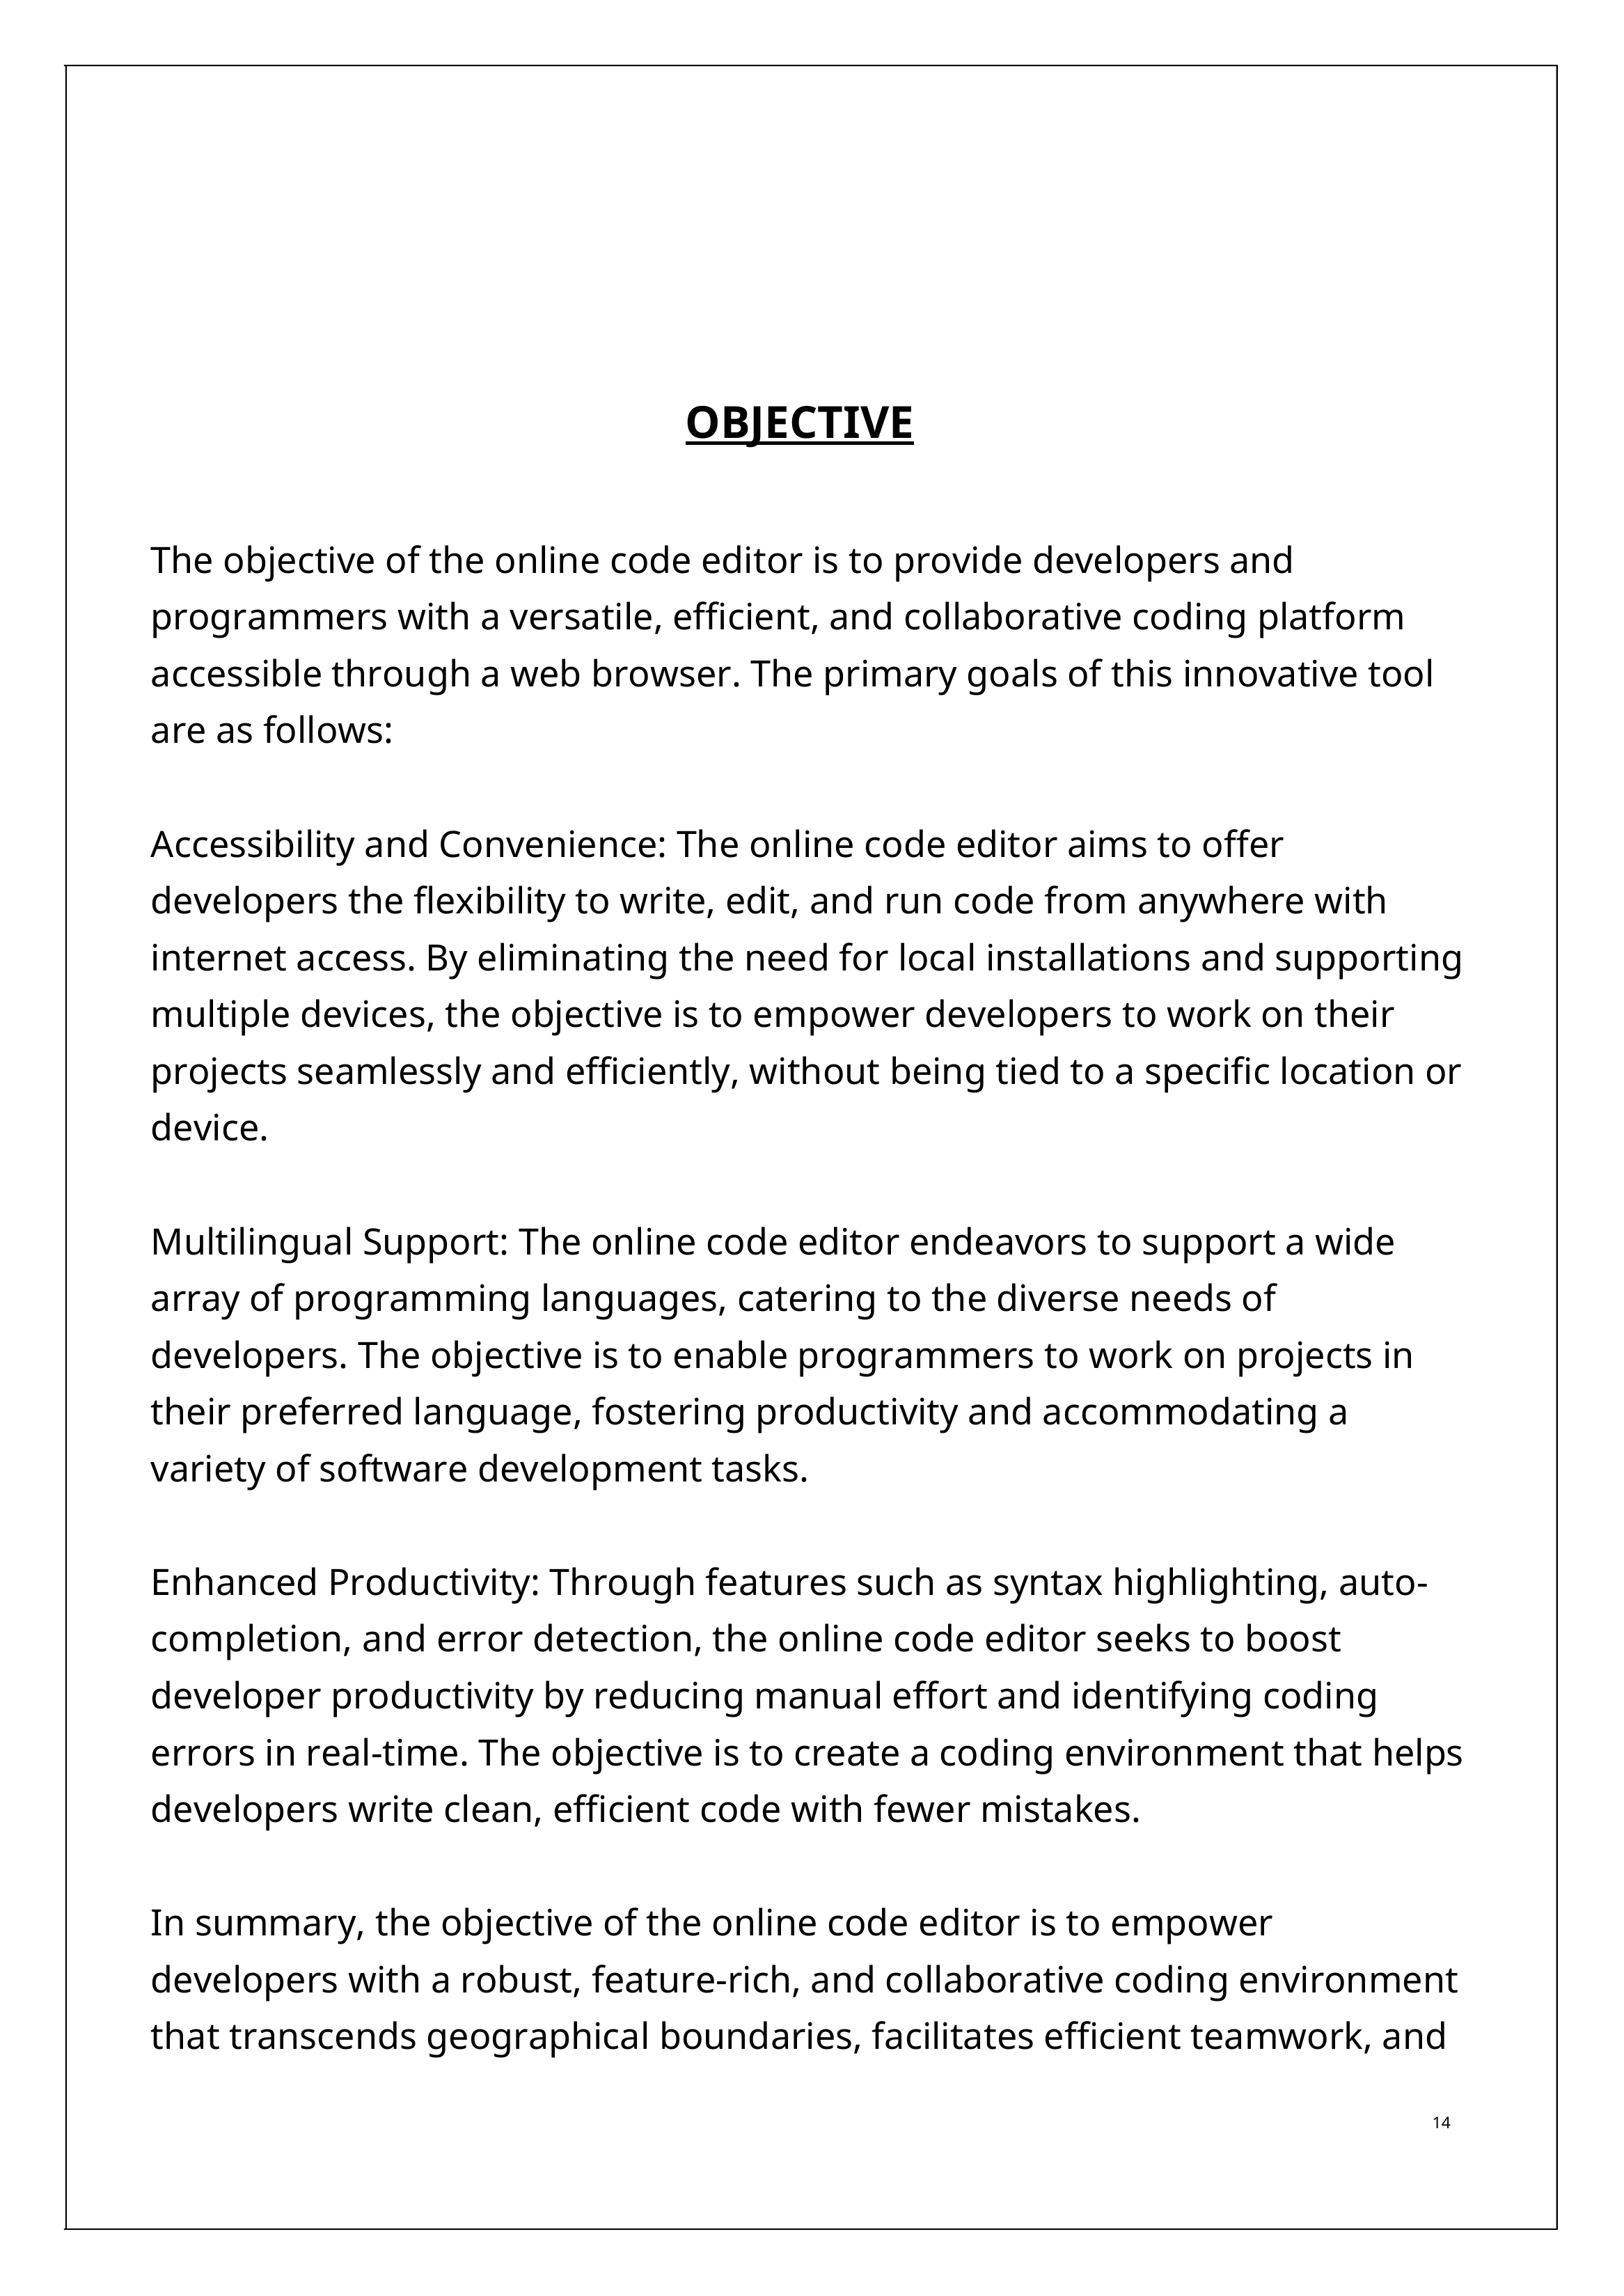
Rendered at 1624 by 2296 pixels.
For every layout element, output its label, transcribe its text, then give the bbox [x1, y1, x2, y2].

subtitle OBJECTIVE [395, 391, 1204, 451]
text Multilingual Support: The online code editor endeavors to support a wide array of programming languages, catering to the diverse needs of developers. The objective is to enable programmers to work on projects in their preferred language, fostering productivity and accommodating a variety of software development tasks. [151, 1216, 1467, 1492]
text Accessibility and Convenience: The online code editor aims to offer developers the flexibility to write, edit, and run code from anywhere with internet access. By eliminating the need for local installations and supporting multiple devices, the objective is to empower developers to work on their projects seamlessly and efficiently, without being tied to a specific location or device. [151, 818, 1467, 1151]
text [151, 1897, 1467, 2060]
text Enhanced Productivity: Through features such as syntax highlighting, auto-completion, and error detection, the online code editor seeks to boost developer productivity by reducing manual effort and identifying coding errors in real-time. The objective is to create a coding environment that helps developers write clean, efficient code with fewer mistakes. [151, 1557, 1467, 1833]
text The objective of the online code editor is to provide developers and programmers with a versatile, efficient, and collaborative coding platform accessible through a web browser. The primary goals of this innovative tool are as follows: [151, 534, 1467, 754]
